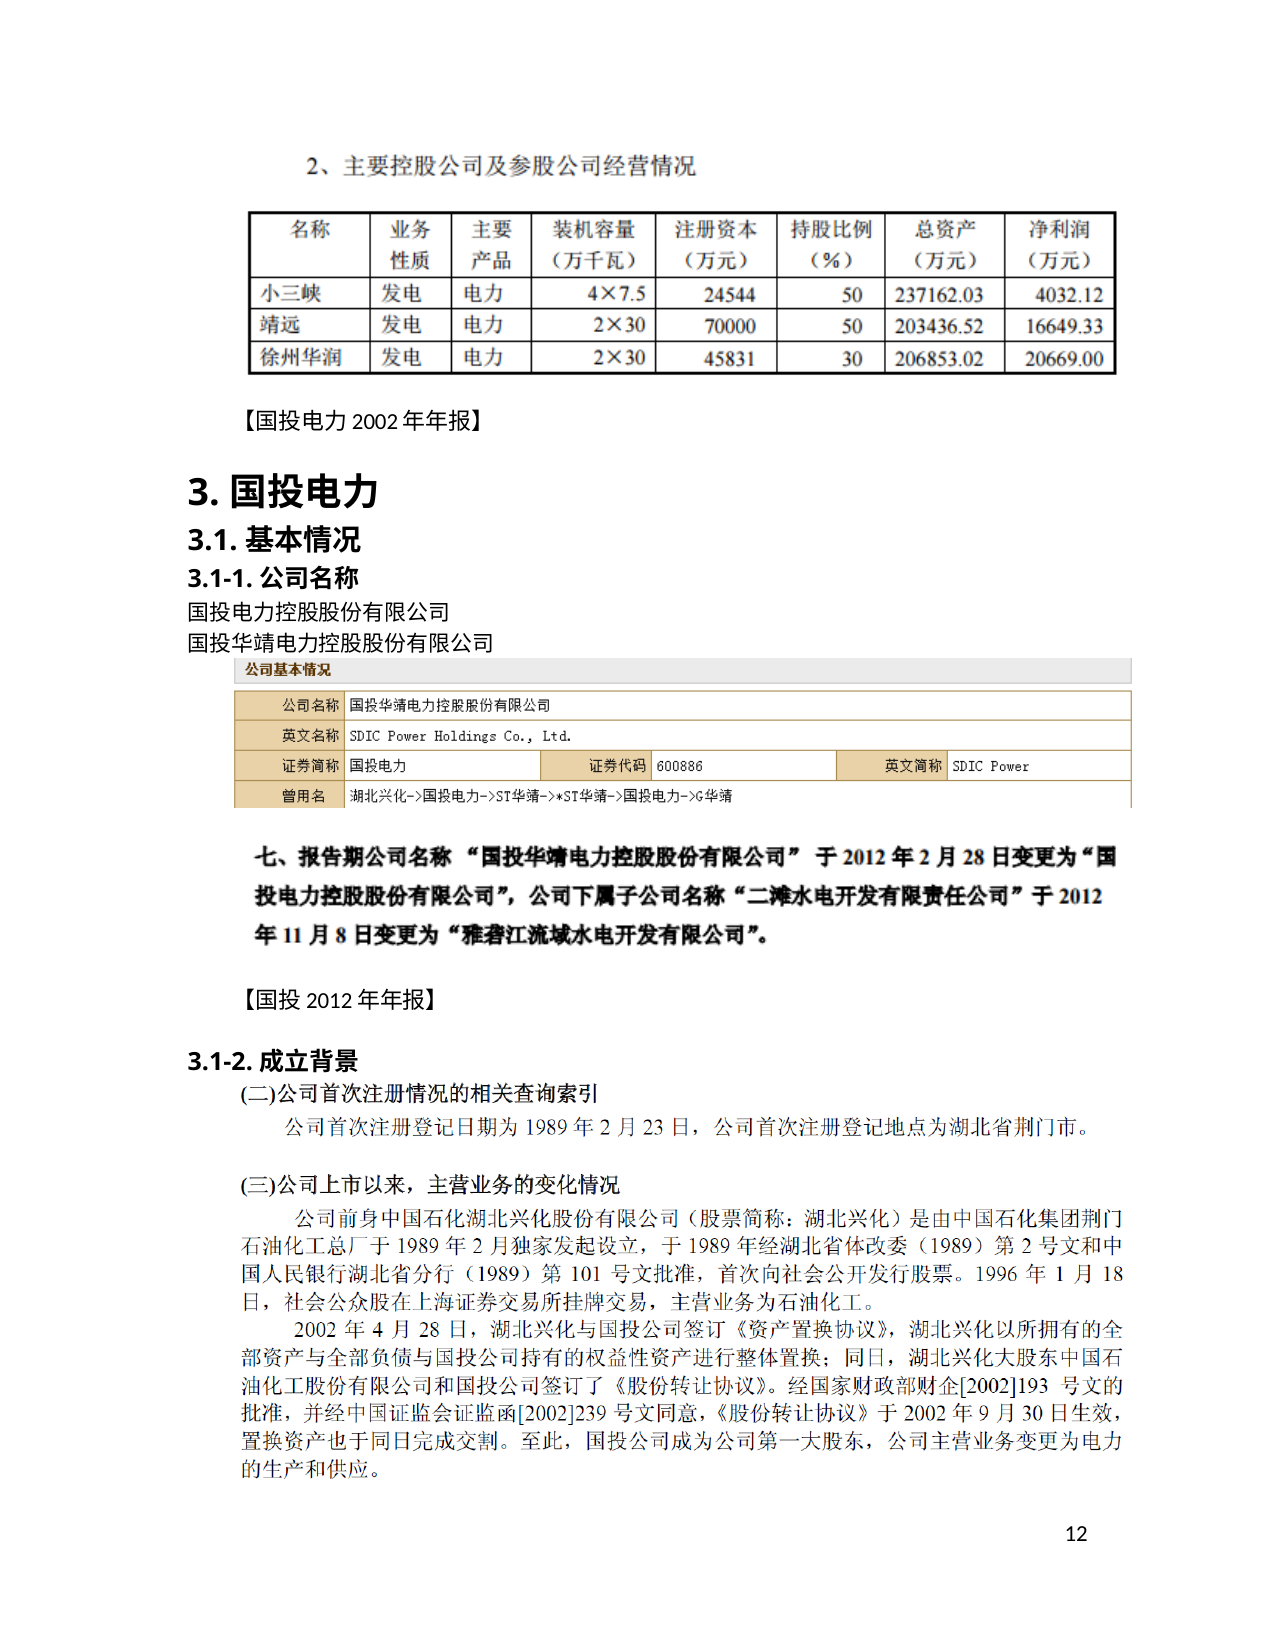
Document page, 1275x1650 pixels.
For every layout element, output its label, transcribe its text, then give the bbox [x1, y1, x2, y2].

text 国投华靖电力控股股份有限公司 [187, 626, 1087, 658]
picture [232, 658, 1133, 808]
picture [232, 150, 1133, 378]
subtitle 公司名称 [187, 558, 1087, 595]
text 【国投2012年年报】 [187, 982, 1087, 1015]
subtitle 成立背景 [187, 1041, 1087, 1077]
picture [232, 832, 1133, 957]
picture [232, 1077, 1133, 1481]
subtitle 基本情况 [187, 516, 1087, 558]
subtitle 国投电力 [187, 462, 1087, 516]
text 【国投电力2002年年报】 [187, 403, 1087, 436]
text 国投电力控股股份有限公司 [187, 595, 1087, 626]
